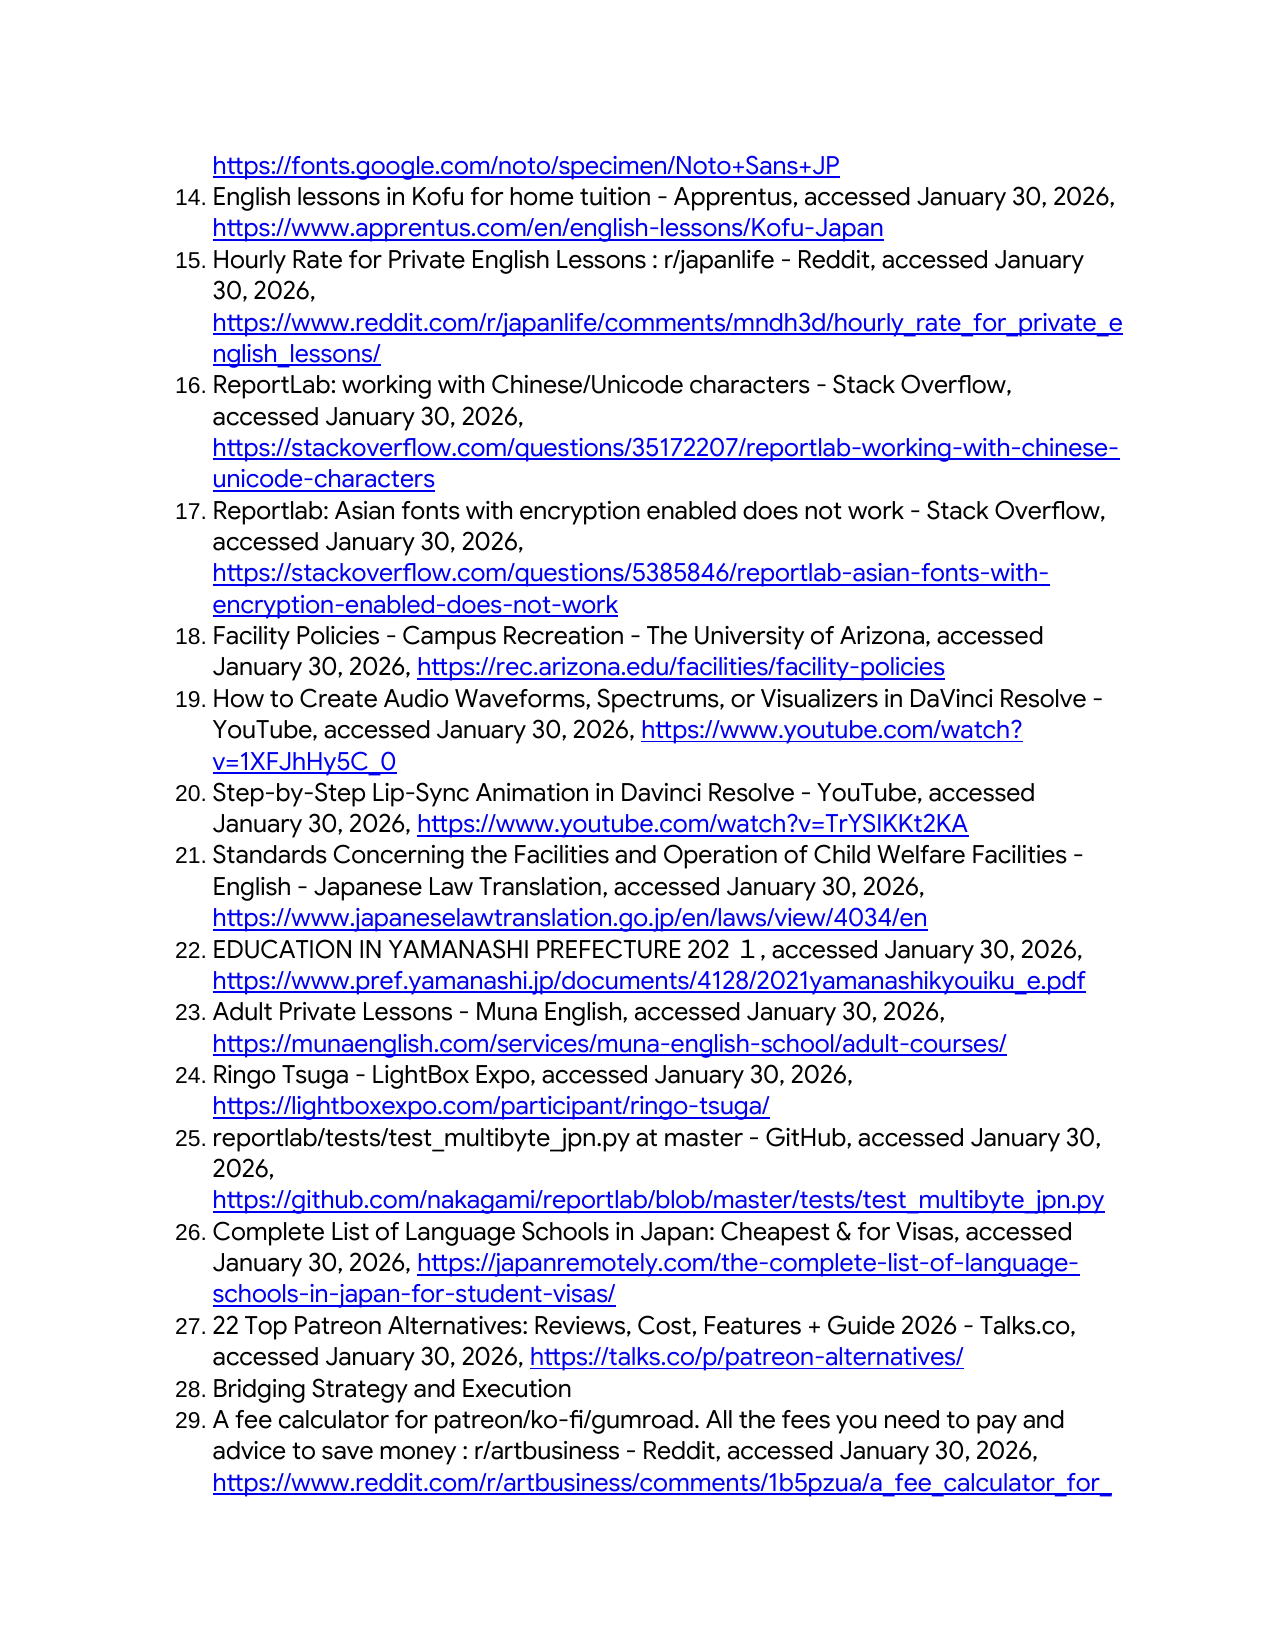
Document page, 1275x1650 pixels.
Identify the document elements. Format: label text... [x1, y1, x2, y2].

list Adult Private Lessons - Muna English, accessed January 30, 2026, https://munaenglish.com/services/muna-english-school/adult-courses/ [175, 997, 1125, 1059]
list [175, 150, 1125, 181]
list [175, 1404, 1125, 1498]
list Reportlab: Asian fonts with encryption enabled does not work - Stack Overflow, accessed January 30, 2026, https://stackoverflow.com/questions/5385846/reportlab-asian-fonts-with-encryption-enabled-does-not-work [175, 495, 1125, 620]
list English lessons in Kofu for home tuition - Apprentus, accessed January 30, 2026, https://www.apprentus.com/en/english-lessons/Kofu-Japan [175, 181, 1125, 244]
list EDUCATION IN YAMANASHI PREFECTURE 202１, accessed January 30, 2026, https://www.pref.yamanashi.jp/documents/4128/2021yamanashikyouiku_e.pdf [175, 934, 1125, 997]
list reportlab/tests/test_multibyte_jpn.py at master - GitHub, accessed January 30, 2026, https://github.com/nakagami/reportlab/blob/master/tests/test_multibyte_jpn.py [175, 1122, 1125, 1216]
list Step-by-Step Lip-Sync Animation in Davinci Resolve - YouTube, accessed January 30, 2026, https://www.youtube.com/watch?v=TrYSIKKt2KA [175, 777, 1125, 840]
list Hourly Rate for Private English Lessons : r/japanlife - Reddit, accessed January 30, 2026, https://www.reddit.com/r/japanlife/comments/mndh3d/hourly_rate_for_private_english_lessons/ [175, 244, 1125, 369]
list Standards Concerning the Facilities and Operation of Child Welfare Facilities - English - Japanese Law Translation, accessed January 30, 2026, https://www.japaneselawtranslation.go.jp/en/laws/view/4034/en [175, 840, 1125, 934]
list Complete List of Language Schools in Japan: Cheapest & for Visas, accessed January 30, 2026, https://japanremotely.com/the-complete-list-of-language-schools-in-japan-for-student-visas/ [175, 1216, 1125, 1310]
list Bridging Strategy and Execution [175, 1373, 1125, 1404]
list 22 Top Patreon Alternatives: Reviews, Cost, Features + Guide 2026 - Talks.co, accessed January 30, 2026, https://talks.co/p/patreon-alternatives/ [175, 1310, 1125, 1373]
list Ringo Tsuga - LightBox Expo, accessed January 30, 2026, https://lightboxexpo.com/participant/ringo-tsuga/ [175, 1059, 1125, 1122]
list How to Create Audio Waveforms, Spectrums, or Visualizers in DaVinci Resolve - YouTube, accessed January 30, 2026, https://www.youtube.com/watch?v=1XFJhHy5C_0 [175, 683, 1125, 777]
list ReportLab: working with Chinese/Unicode characters - Stack Overflow, accessed January 30, 2026, https://stackoverflow.com/questions/35172207/reportlab-working-with-chinese-unicode-characters [175, 369, 1125, 495]
list Facility Policies - Campus Recreation - The University of Arizona, accessed January 30, 2026, https://rec.arizona.edu/facilities/facility-policies [175, 620, 1125, 683]
